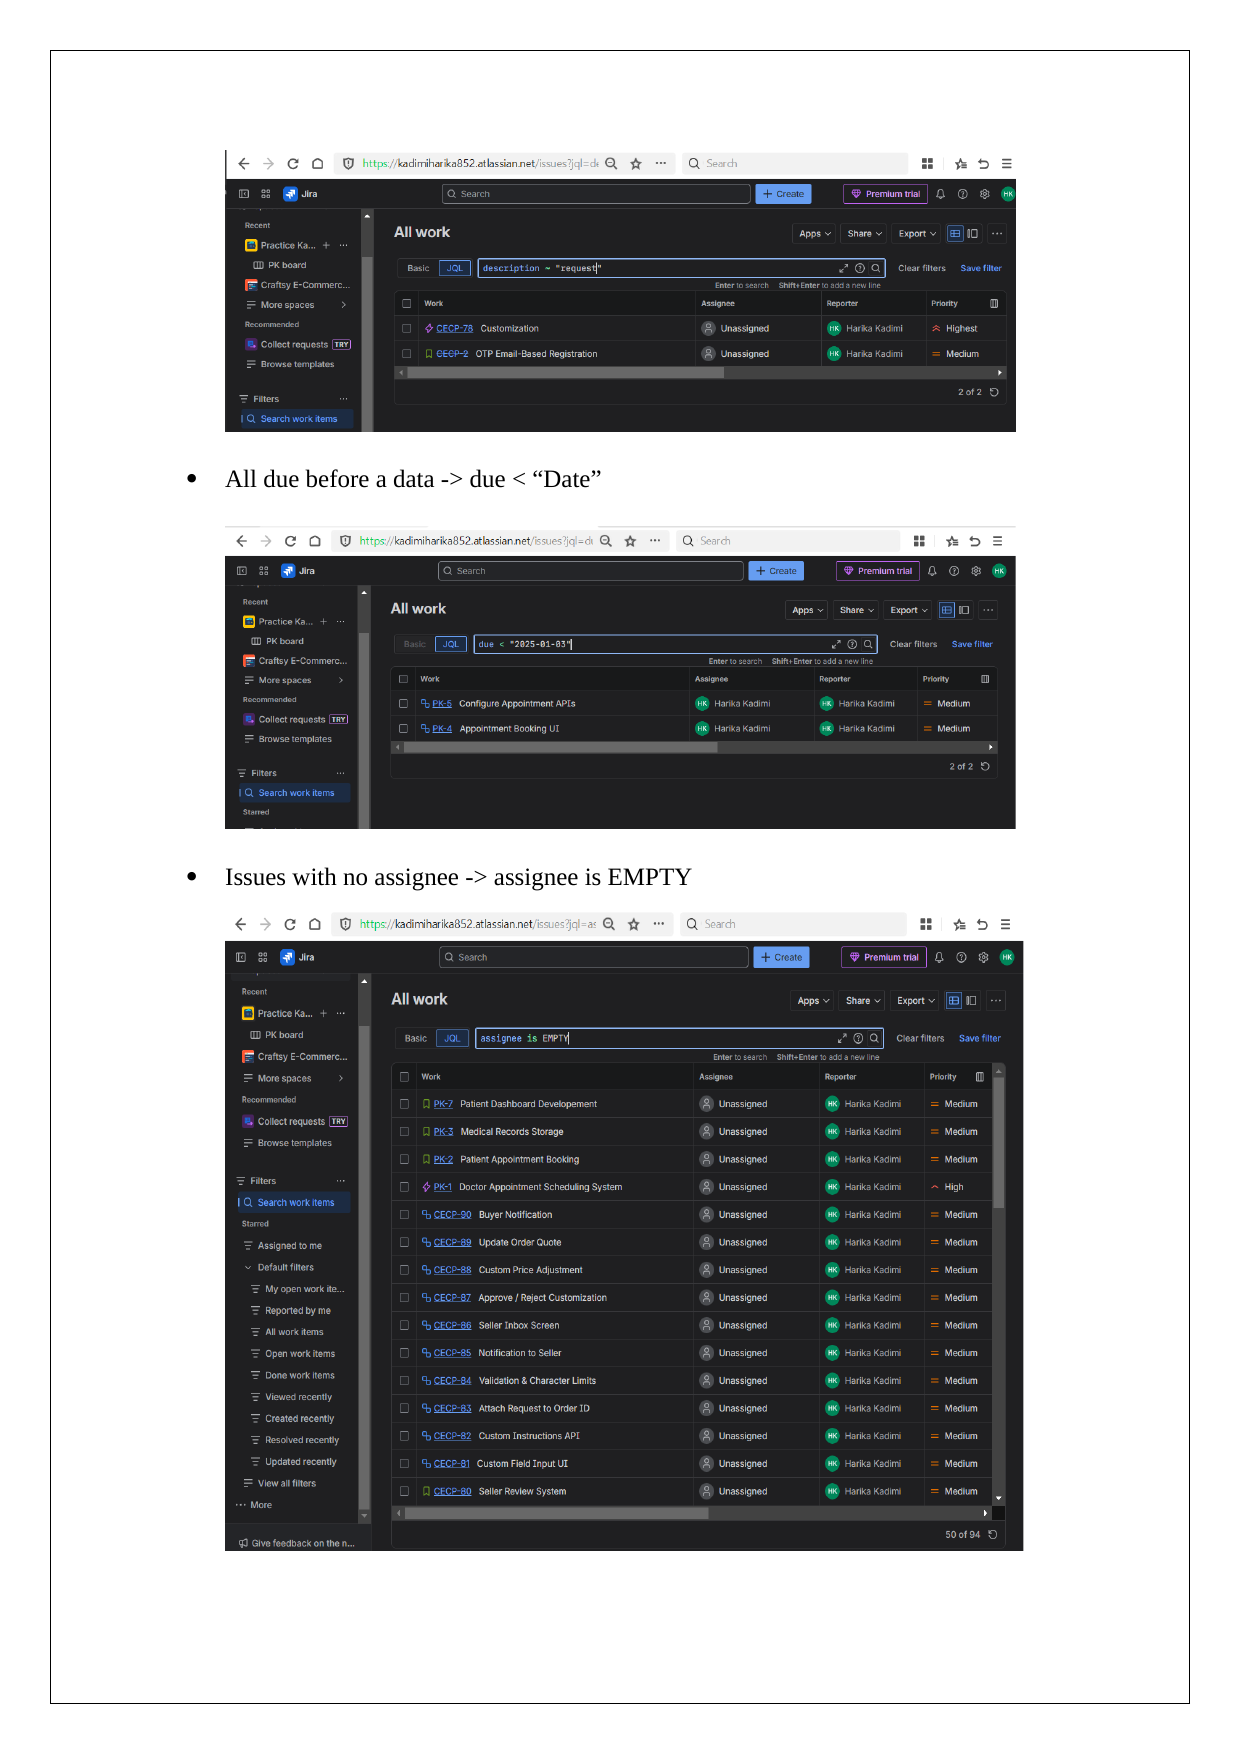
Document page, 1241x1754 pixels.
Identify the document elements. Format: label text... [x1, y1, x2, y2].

picture [225, 910, 1024, 1551]
picture [225, 526, 1016, 829]
picture [225, 150, 1016, 432]
list All due before a data -> due < “Date” [187, 464, 1090, 493]
list Issues with no assignee -> assignee is EMPTY [187, 862, 1090, 891]
